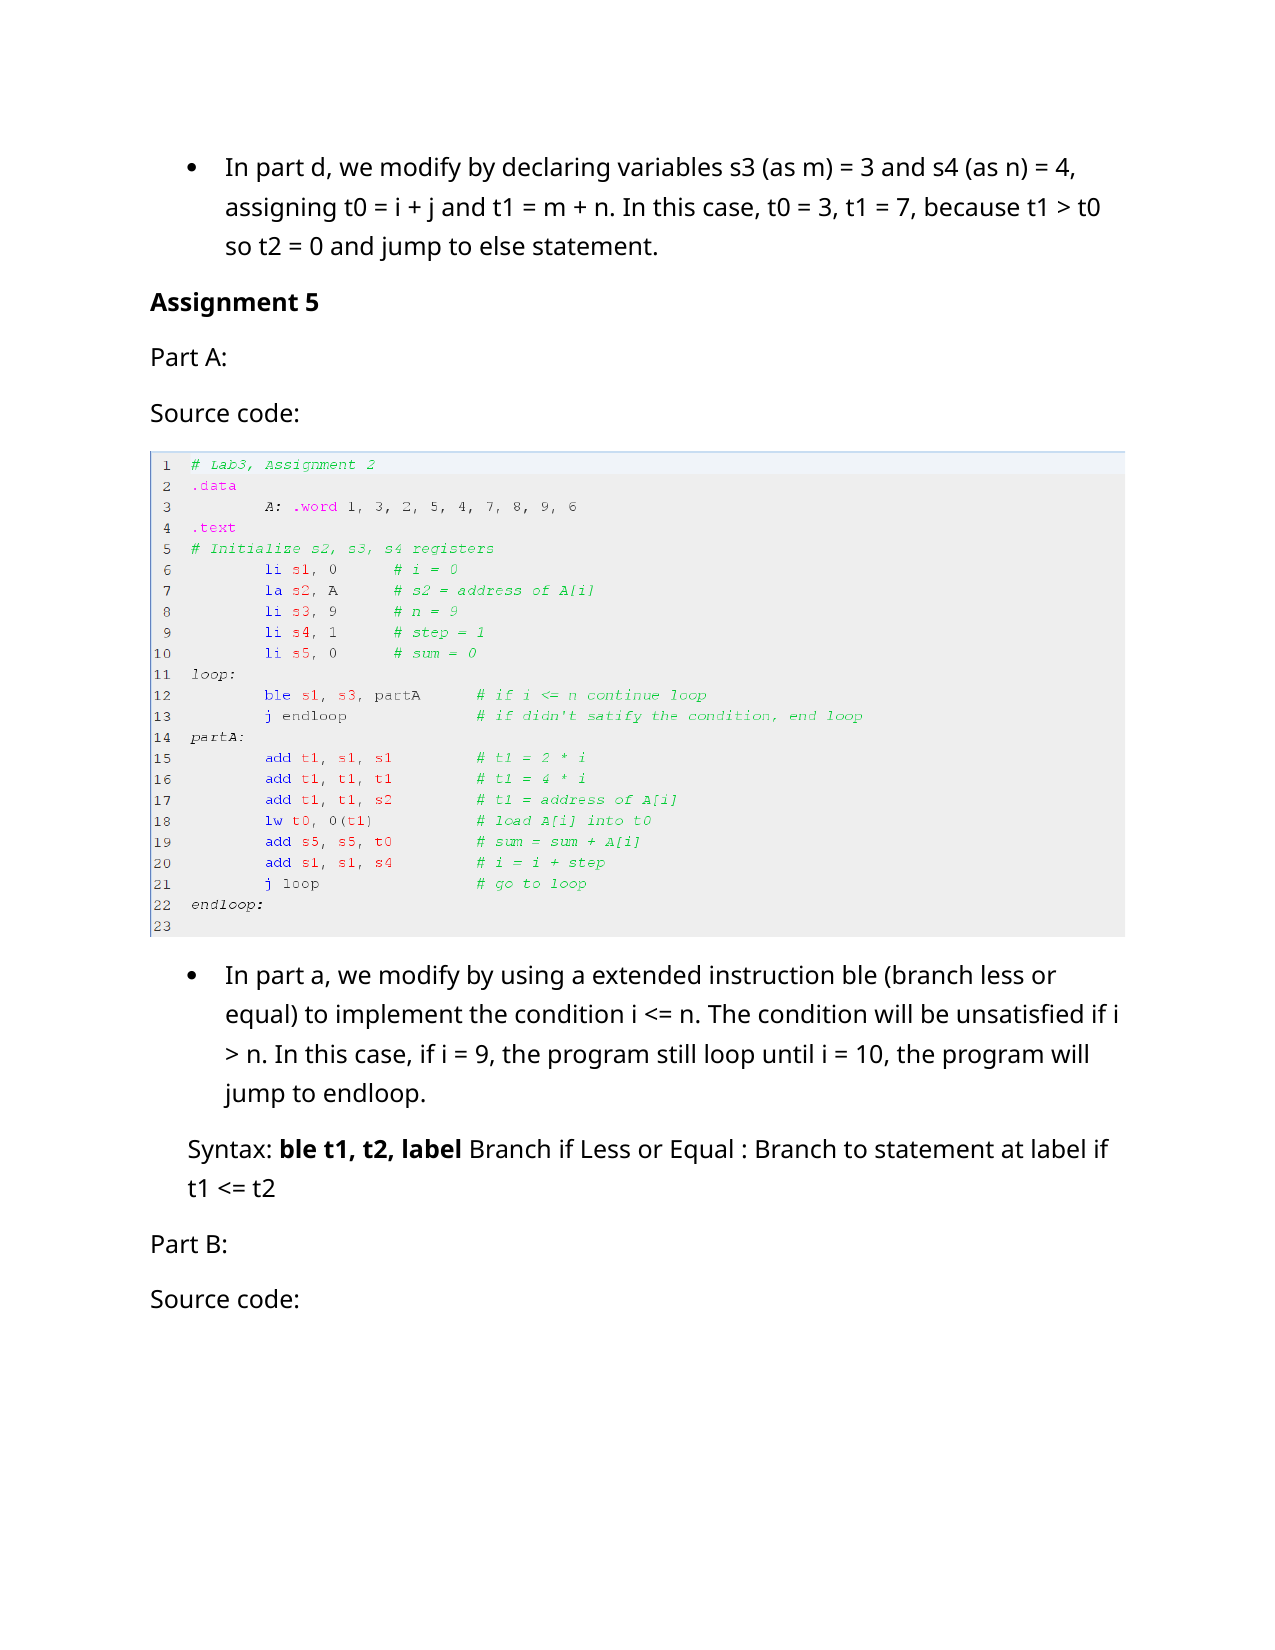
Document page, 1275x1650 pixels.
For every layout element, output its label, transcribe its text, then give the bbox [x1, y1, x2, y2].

text Source code: [150, 1282, 1125, 1316]
text Part B: [150, 1226, 1125, 1260]
picture [150, 451, 1125, 937]
text Assignment 5 [150, 284, 1125, 318]
text Part A: [150, 340, 1125, 374]
list In part a, we modify by using a extended instruction ble (branch less or equal) to implement the condition i <= n. The condition will be unsatisfied if i > n. In this case, if i = 9, the program still loop until i = 10, the program will jump to endloop. [187, 958, 1125, 1109]
text Syntax: ble t1, t2, label Branch if Less or Equal : Branch to statement at label if t1 <= t2 [187, 1131, 1125, 1204]
text Source code: [150, 396, 1125, 430]
list In part d, we modify by declaring variables s3 (as m) = 3 and s4 (as n) = 4, assigning t0 = i + j and t1 = m + n. In this case, t0 = 3, t1 = 7, because t1 > t0 so t2 = 0 and jump to else statement. [187, 150, 1125, 262]
